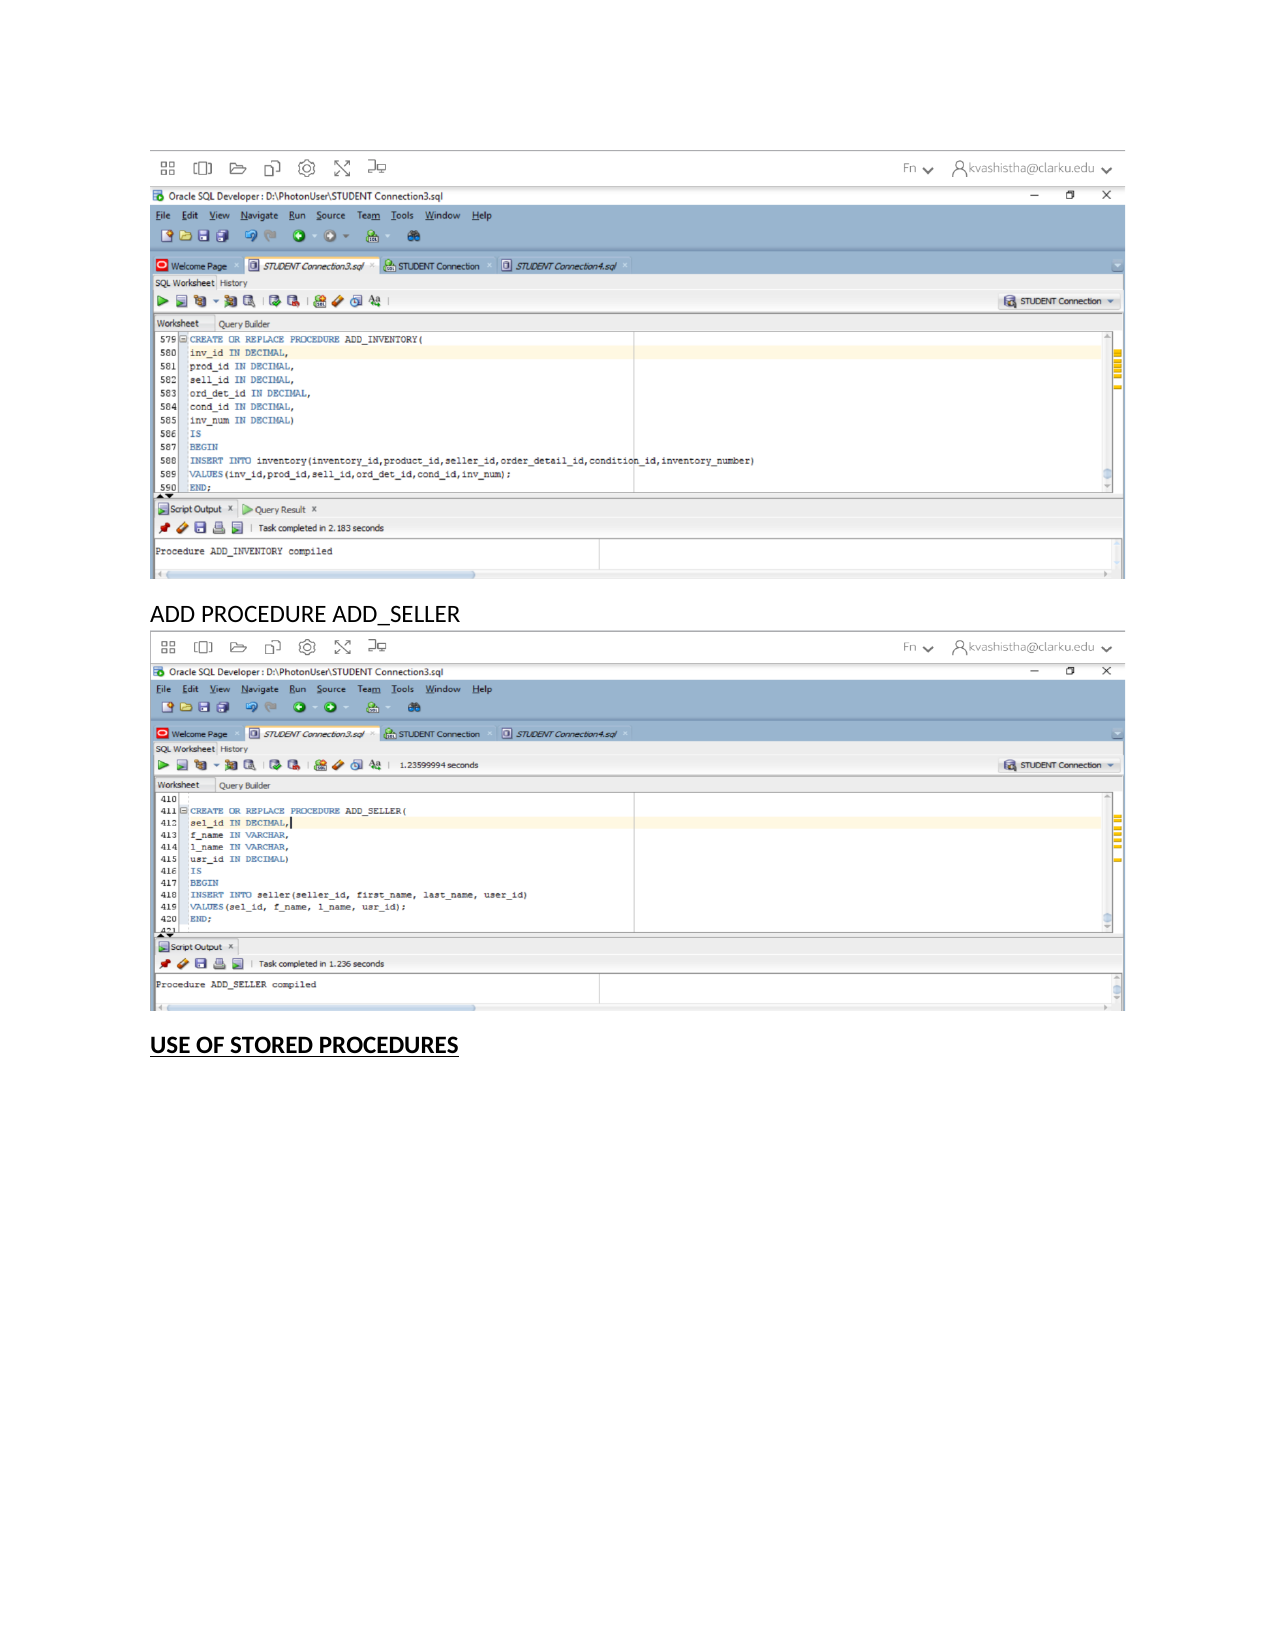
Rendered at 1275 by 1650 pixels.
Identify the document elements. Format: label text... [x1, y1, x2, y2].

text ADD PROCEDURE ADD_SELLER [150, 598, 1125, 630]
picture [150, 630, 1125, 1011]
text USE OF STORED PROCEDURES [150, 1029, 1125, 1060]
picture [150, 150, 1125, 579]
